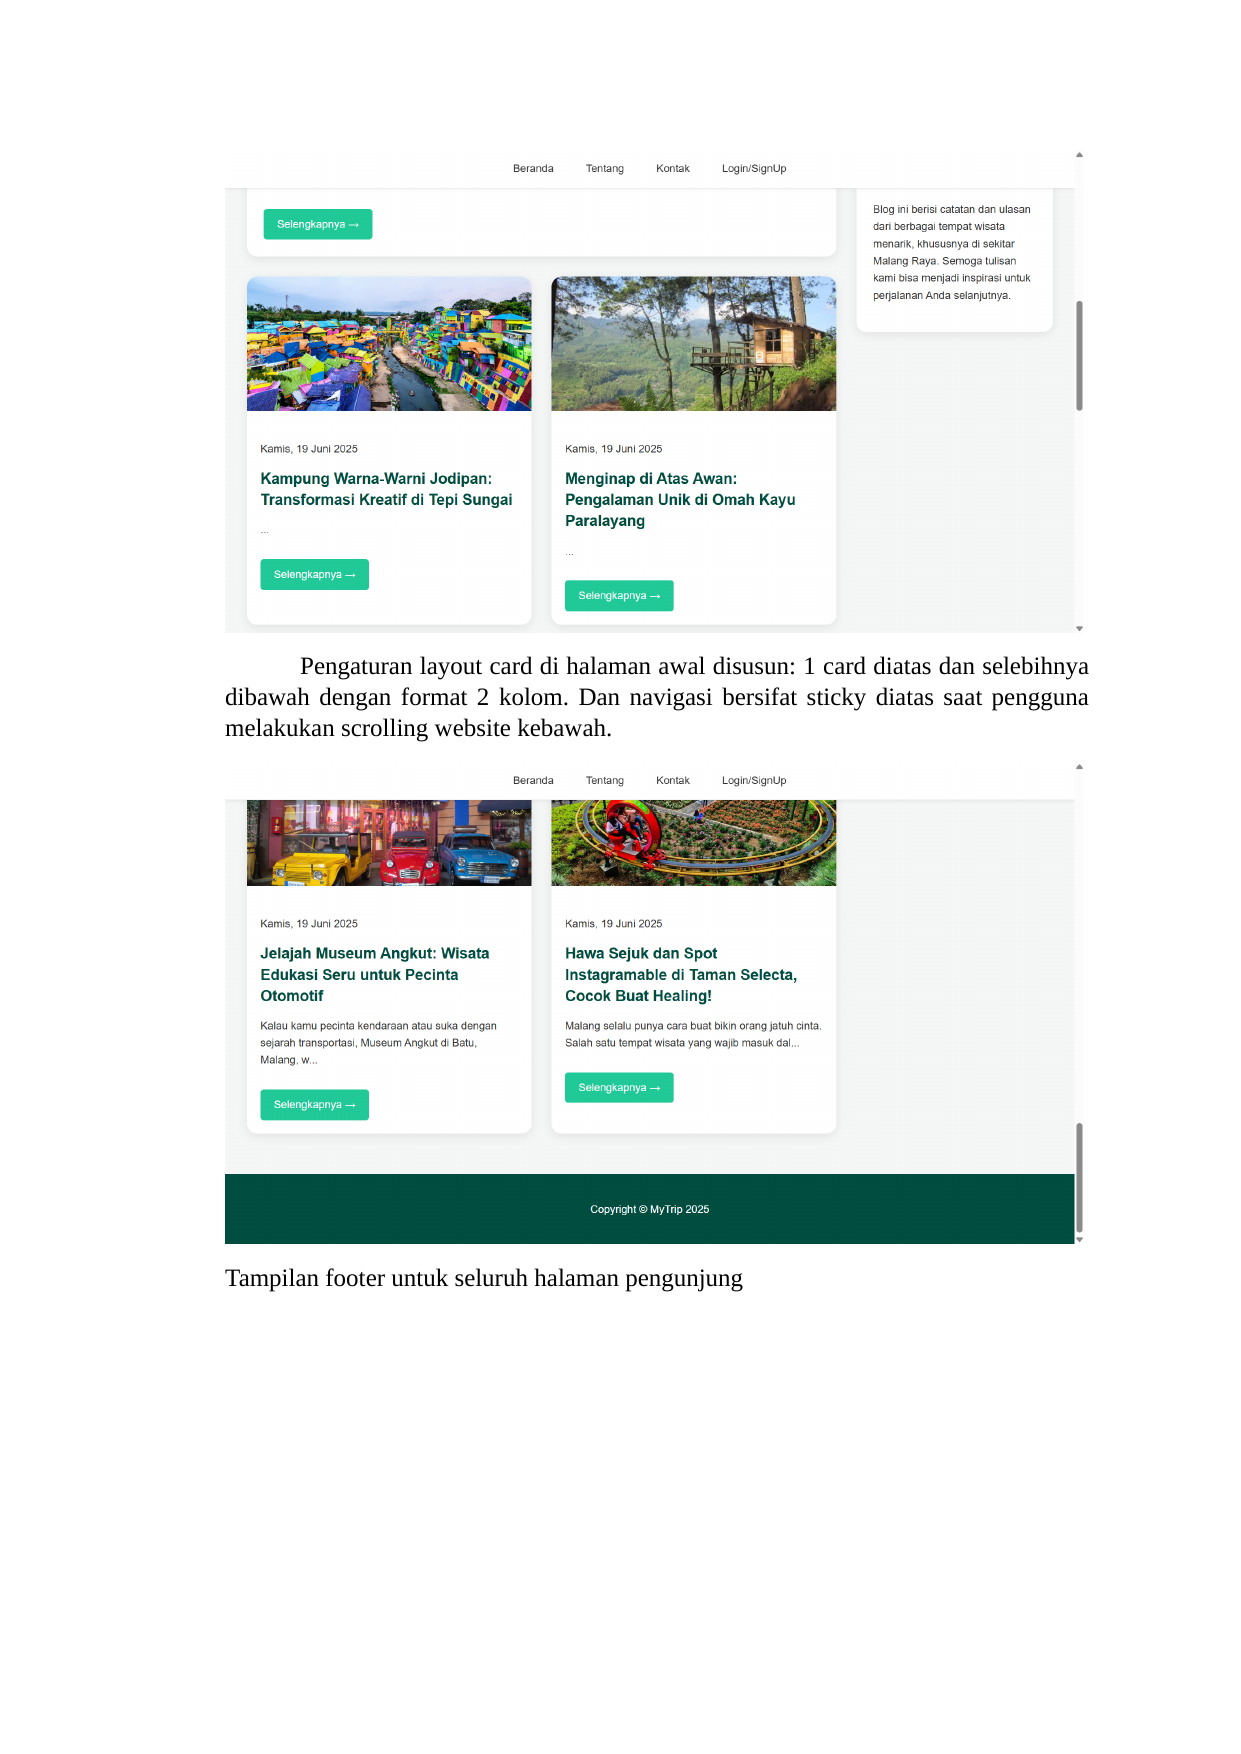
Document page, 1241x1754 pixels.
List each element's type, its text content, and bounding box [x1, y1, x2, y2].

text Pengaturan layout card di halaman awal disusun: 1 card diatas dan selebihnya dibawah dengan format 2 kolom. Dan navigasi bersifat sticky diatas saat pengguna melakukan scrolling website kebawah. [225, 651, 1090, 742]
text Tampilan footer untuk seluruh halaman pengunjung [150, 1263, 1090, 1291]
picture [225, 761, 1084, 1244]
picture [225, 150, 1084, 633]
